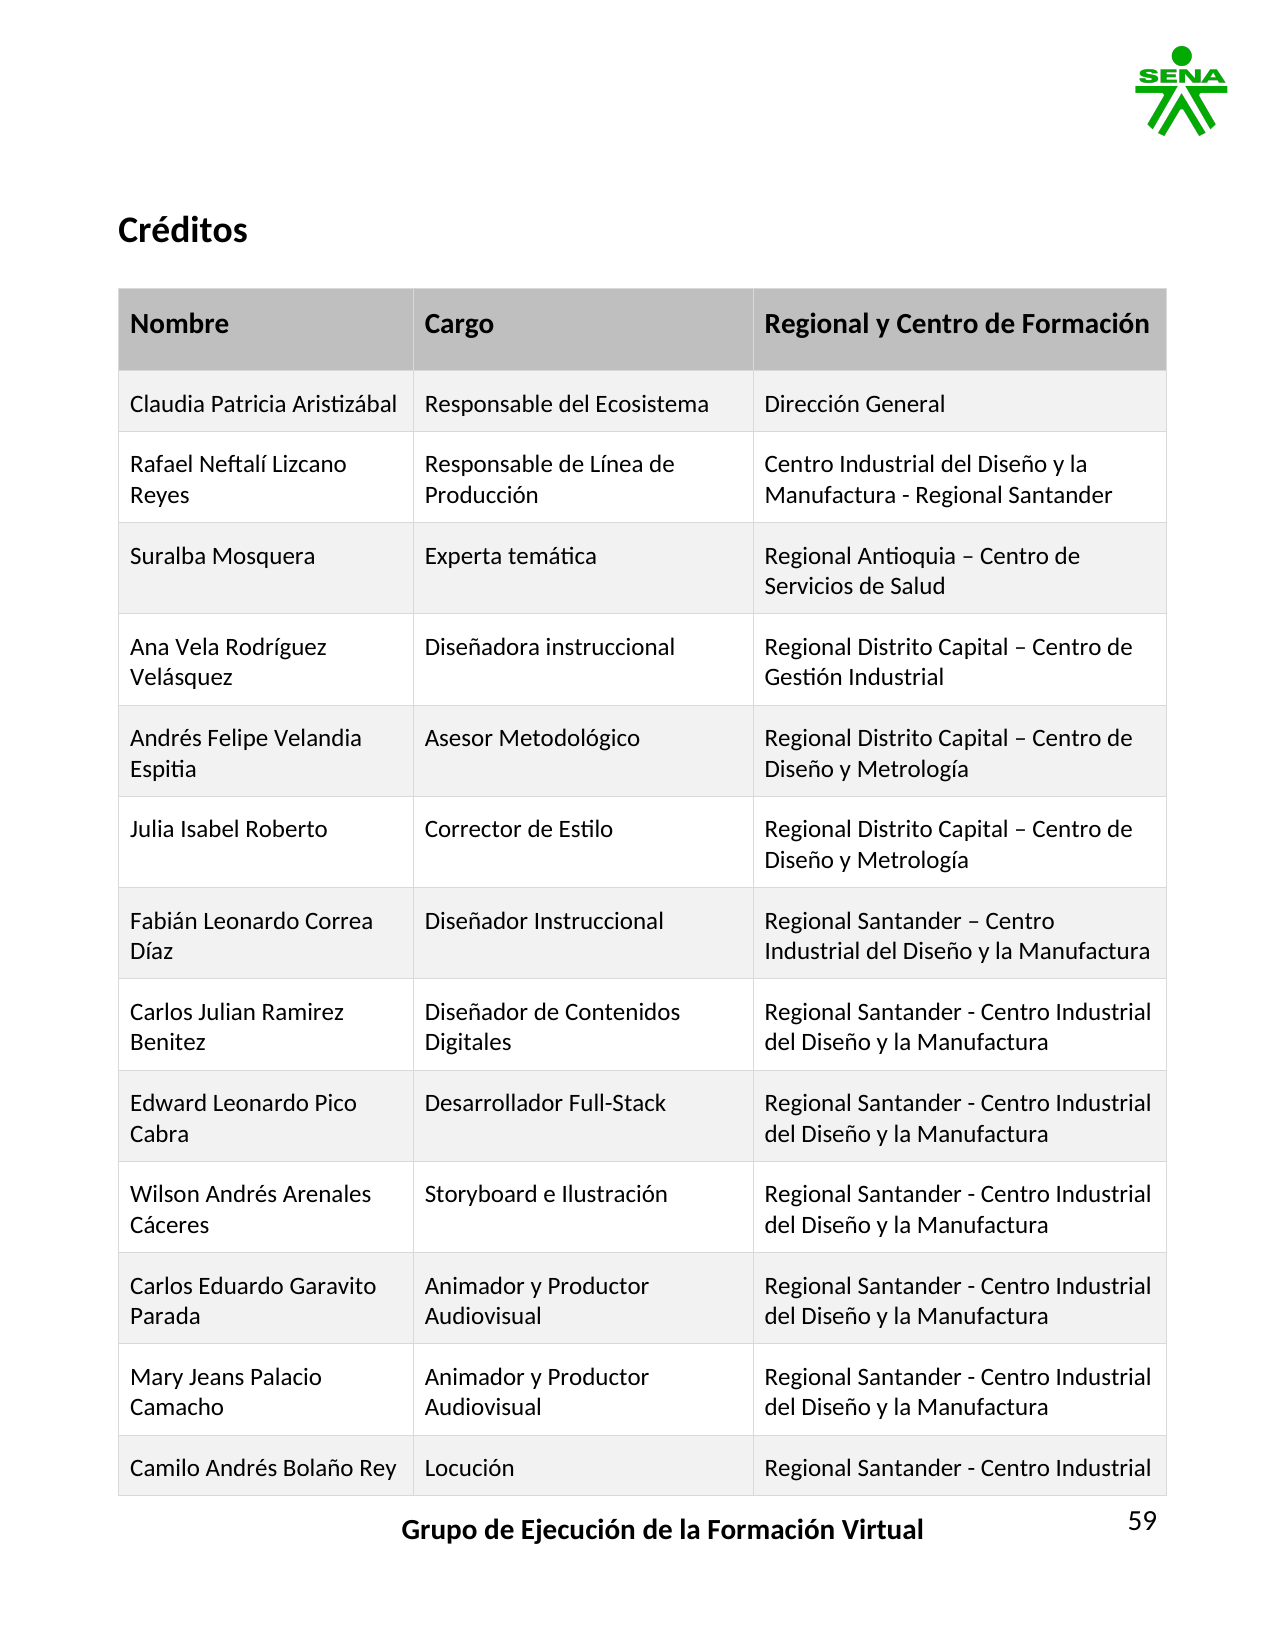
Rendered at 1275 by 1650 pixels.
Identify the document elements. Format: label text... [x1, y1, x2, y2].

table_cell Wilson Andrés Arenales Cáceres [119, 1162, 413, 1252]
table_cell Desarrollador Full-Stack [414, 1071, 753, 1161]
table_cell Regional Distrito Capital – Centro de Diseño y Metrología [754, 706, 1166, 796]
table_cell Regional Santander – Centro Industrial del Diseño y la Manufactura [754, 888, 1166, 978]
table_cell Responsable del Ecosistema [414, 371, 753, 431]
text Créditos [118, 206, 1157, 252]
table_header Cargo [414, 289, 753, 370]
table_cell Responsable de Línea de Producción [414, 432, 753, 522]
table_cell Camilo Andrés Bolaño Rey [119, 1436, 413, 1495]
table_cell Rafael Neftalí Lizcano Reyes [119, 432, 413, 522]
table_cell Edward Leonardo Pico Cabra [119, 1071, 413, 1161]
table_cell Regional Santander - Centro Industrial del Diseño y la Manufactura [754, 1436, 1166, 1495]
table_cell Regional Antioquia – Centro de Servicios de Salud [754, 523, 1166, 613]
table_cell Centro Industrial del Diseño y la Manufactura - Regional Santander [754, 432, 1166, 522]
table_cell Carlos Eduardo Garavito Parada [119, 1253, 413, 1343]
table_cell Corrector de Estilo [414, 797, 753, 887]
table_cell Regional Santander - Centro Industrial del Diseño y la Manufactura [754, 1162, 1166, 1252]
table_cell Regional Santander - Centro Industrial del Diseño y la Manufactura [754, 1071, 1166, 1161]
table_cell Dirección General [754, 371, 1166, 431]
table_cell Suralba Mosquera [119, 523, 413, 613]
table_cell Experta temática [414, 523, 753, 613]
table_cell Diseñadora instruccional [414, 614, 753, 704]
table_cell Animador y Productor Audiovisual [414, 1253, 753, 1343]
table_cell Locución [414, 1436, 753, 1495]
table_cell Asesor Metodológico [414, 706, 753, 796]
table_cell Regional Distrito Capital – Centro de Gestión Industrial [754, 614, 1166, 704]
table_cell Regional Distrito Capital – Centro de Diseño y Metrología [754, 797, 1166, 887]
table_cell Diseñador Instruccional [414, 888, 753, 978]
picture [1135, 46, 1228, 136]
table_cell Ana Vela Rodríguez Velásquez [119, 614, 413, 704]
table_cell Julia Isabel Roberto [119, 797, 413, 887]
table_cell Mary Jeans Palacio Camacho [119, 1344, 413, 1434]
table_header Nombre [119, 289, 413, 370]
table_cell Fabián Leonardo Correa Díaz [119, 888, 413, 978]
table_cell Claudia Patricia Aristizábal [119, 371, 413, 431]
table_cell Carlos Julian Ramirez Benitez [119, 979, 413, 1069]
table_cell Animador y Productor Audiovisual [414, 1344, 753, 1434]
table_cell Regional Santander - Centro Industrial del Diseño y la Manufactura [754, 1253, 1166, 1343]
table_cell Regional Santander - Centro Industrial del Diseño y la Manufactura [754, 1344, 1166, 1434]
table_cell Diseñador de Contenidos Digitales [414, 979, 753, 1069]
table_cell Andrés Felipe Velandia Espitia [119, 706, 413, 796]
table_cell Storyboard e Ilustración [414, 1162, 753, 1252]
table_cell Regional Santander - Centro Industrial del Diseño y la Manufactura [754, 979, 1166, 1069]
table_header Regional y Centro de Formación [754, 289, 1166, 370]
